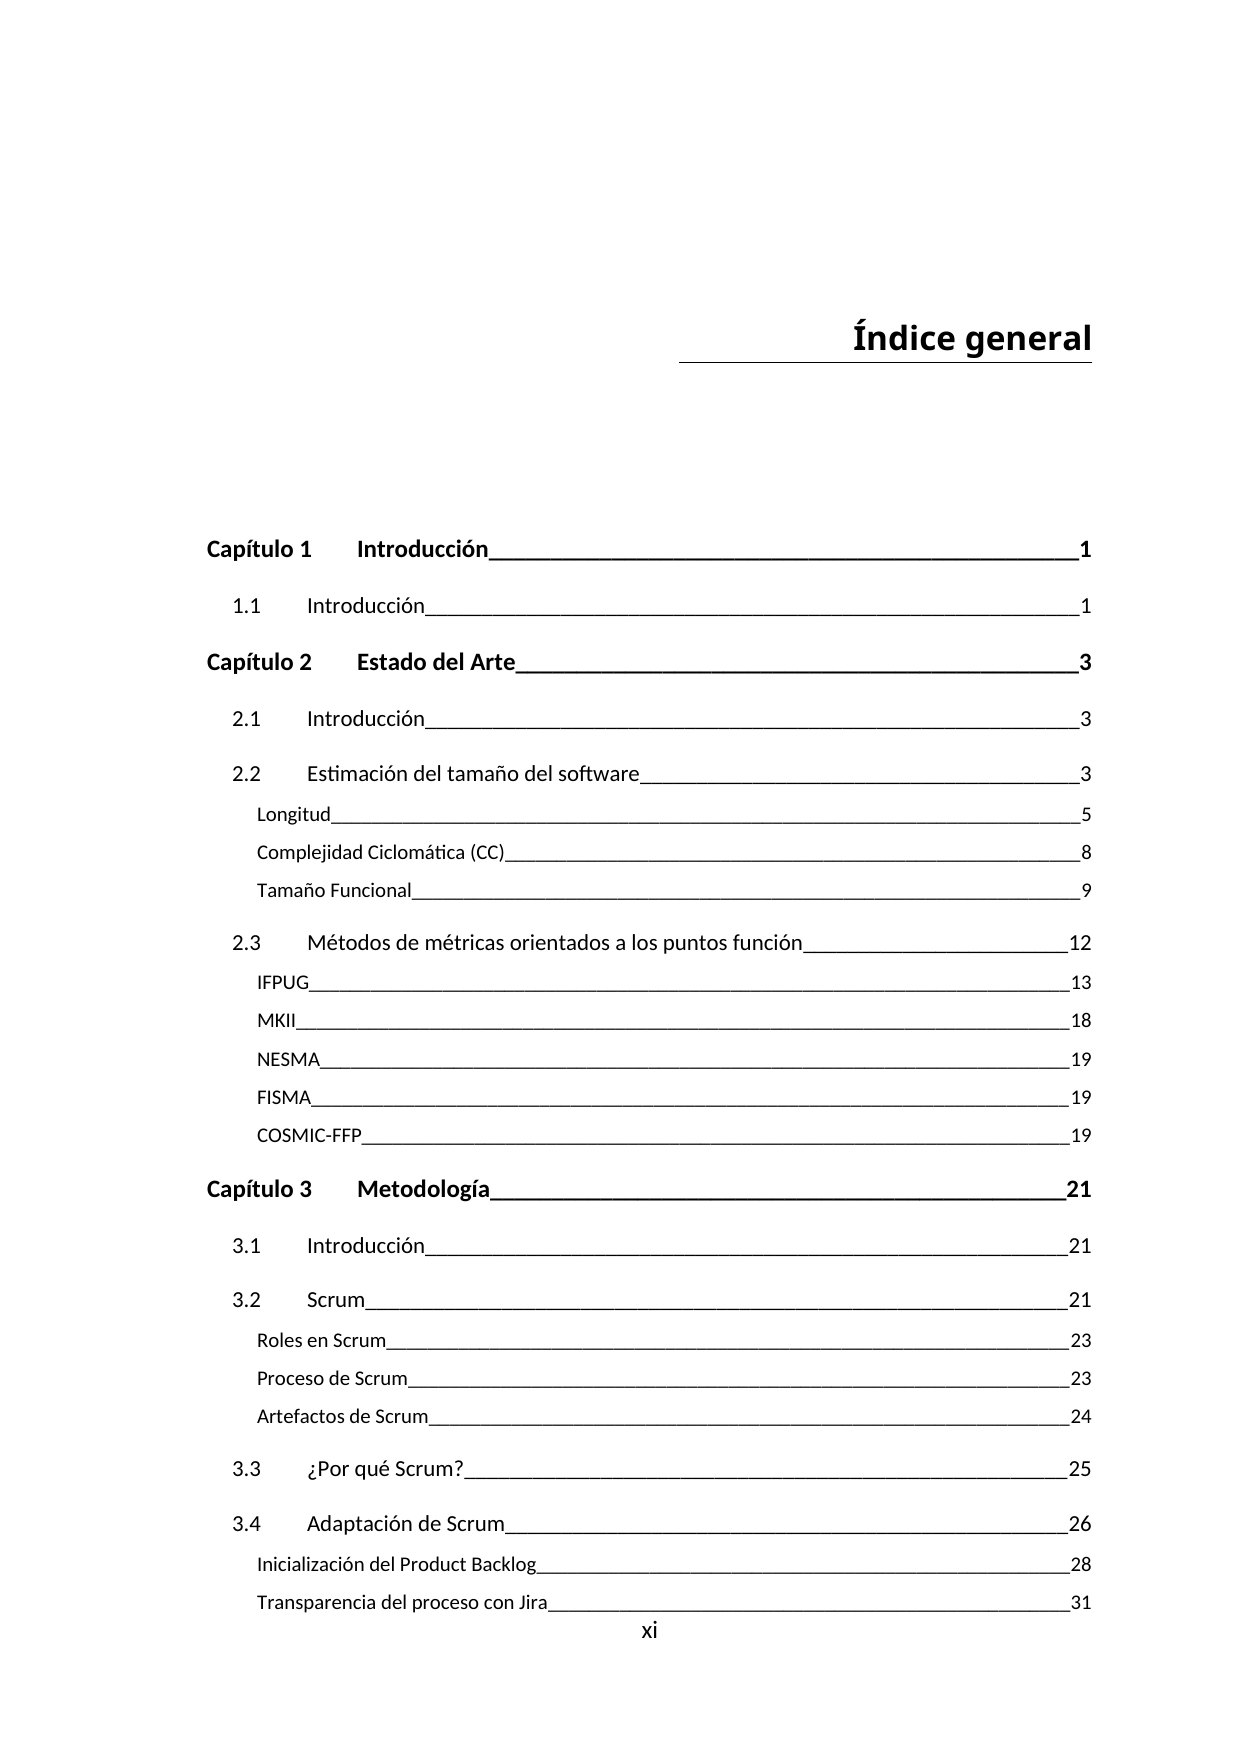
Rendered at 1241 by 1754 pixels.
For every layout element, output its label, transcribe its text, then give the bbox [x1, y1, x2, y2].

text 3.2 Scrum 21 [232, 1285, 1092, 1313]
text FISMA 19 [257, 1084, 1092, 1109]
text 2.2 Estimación del tamaño del software 3 [232, 759, 1092, 787]
text IFPUG 13 [257, 969, 1092, 995]
text MKII 18 [257, 1008, 1092, 1033]
text 2.1 Introducción 3 [232, 704, 1092, 732]
text 3.1 Introducción 21 [232, 1231, 1092, 1259]
subtitle Índice general [679, 314, 1092, 362]
text NESMA 19 [257, 1046, 1092, 1071]
text 3.4 Adaptación de Scrum 26 [232, 1509, 1092, 1537]
text COSMIC-FFP 19 [257, 1122, 1092, 1147]
text Longitud 5 [257, 801, 1092, 826]
text Proceso de Scrum 23 [257, 1366, 1092, 1391]
text 3.3 ¿Por qué Scrum? 25 [232, 1454, 1092, 1482]
text Tamaño Funcional 9 [257, 877, 1092, 902]
text Transparencia del proceso con Jira 31 [257, 1589, 1092, 1614]
text Capítulo 2 Estado del Arte 3 [207, 646, 1092, 677]
text 1.1 Introducción 1 [232, 592, 1092, 619]
text Inicialización del Product Backlog 28 [257, 1551, 1092, 1576]
text Capítulo 3 Metodología 21 [207, 1173, 1092, 1203]
text Artefactos de Scrum 24 [257, 1404, 1092, 1429]
text Capítulo 1 Introducción 1 [207, 533, 1092, 564]
text Roles en Scrum 23 [257, 1327, 1092, 1353]
text Complejidad Ciclomática (CC) 8 [257, 839, 1092, 864]
text 2.3 Métodos de métricas orientados a los puntos función 12 [232, 928, 1092, 956]
